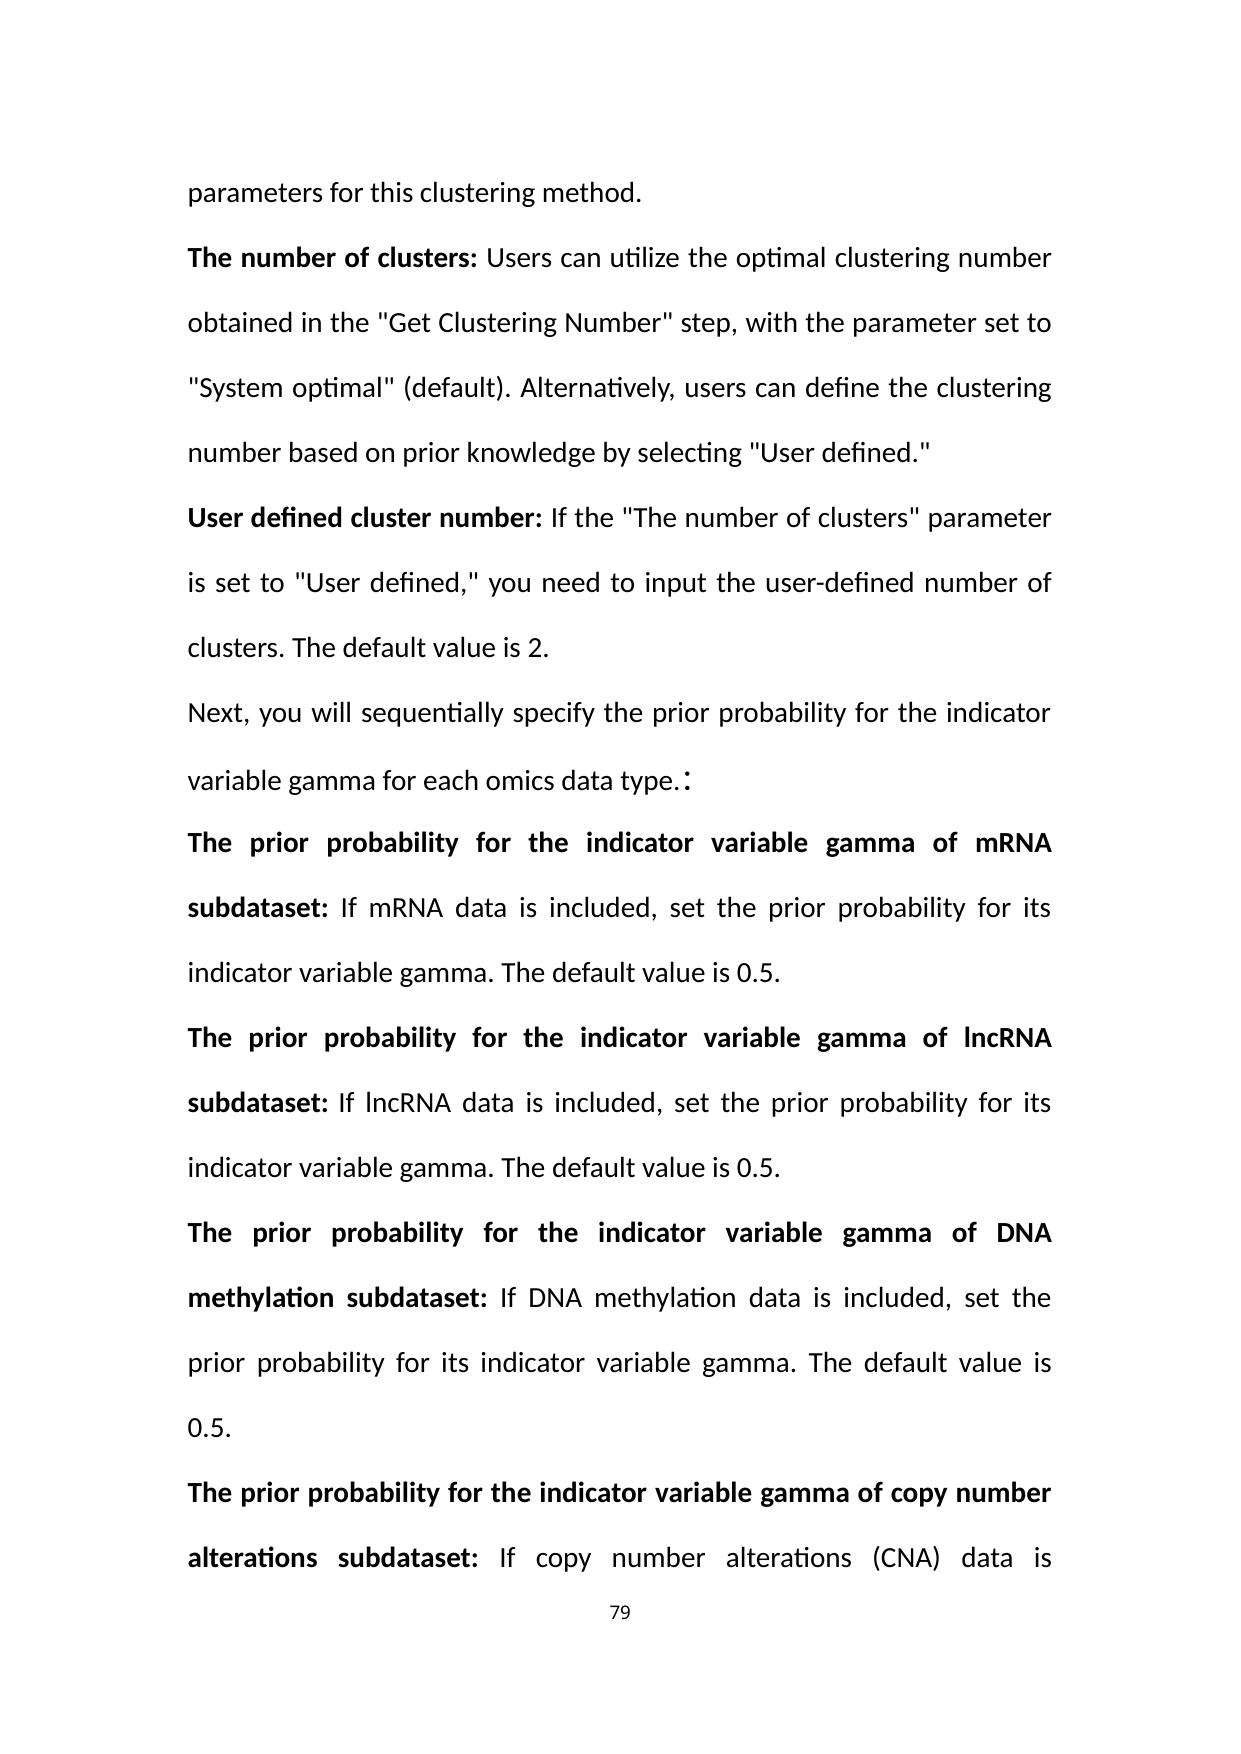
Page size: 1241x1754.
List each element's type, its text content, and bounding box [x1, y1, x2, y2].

text User defined cluster number: If the "The number of clusters" parameter is set to "User defined," you need to input the user-defined number of clusters. The default value is 2. [187, 485, 1053, 680]
text The prior probability for the indicator variable gamma of lncRNA subdataset: If lncRNA data is included, set the prior probability for its indicator variable gamma. The default value is 0.5. [187, 1005, 1053, 1200]
text The prior probability for the indicator variable gamma of DNA methylation subdataset: If DNA methylation data is included, set the prior probability for its indicator variable gamma. The default value is 0.5. [187, 1200, 1053, 1460]
text Next, you will sequentially specify the prior probability for the indicator variable gamma for each omics data type.： [187, 680, 1053, 810]
text The number of clusters: Users can utilize the optimal clustering number obtained in the "Get Clustering Number" step, with the parameter set to "System optimal" (default). Alternatively, users can define the clustering number based on prior knowledge by selecting "User defined." [187, 225, 1053, 485]
text The prior probability for the indicator variable gamma of mRNA subdataset: If mRNA data is included, set the prior probability for its indicator variable gamma. The default value is 0.5. [187, 810, 1053, 1005]
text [187, 1460, 1053, 1590]
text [187, 160, 1053, 225]
